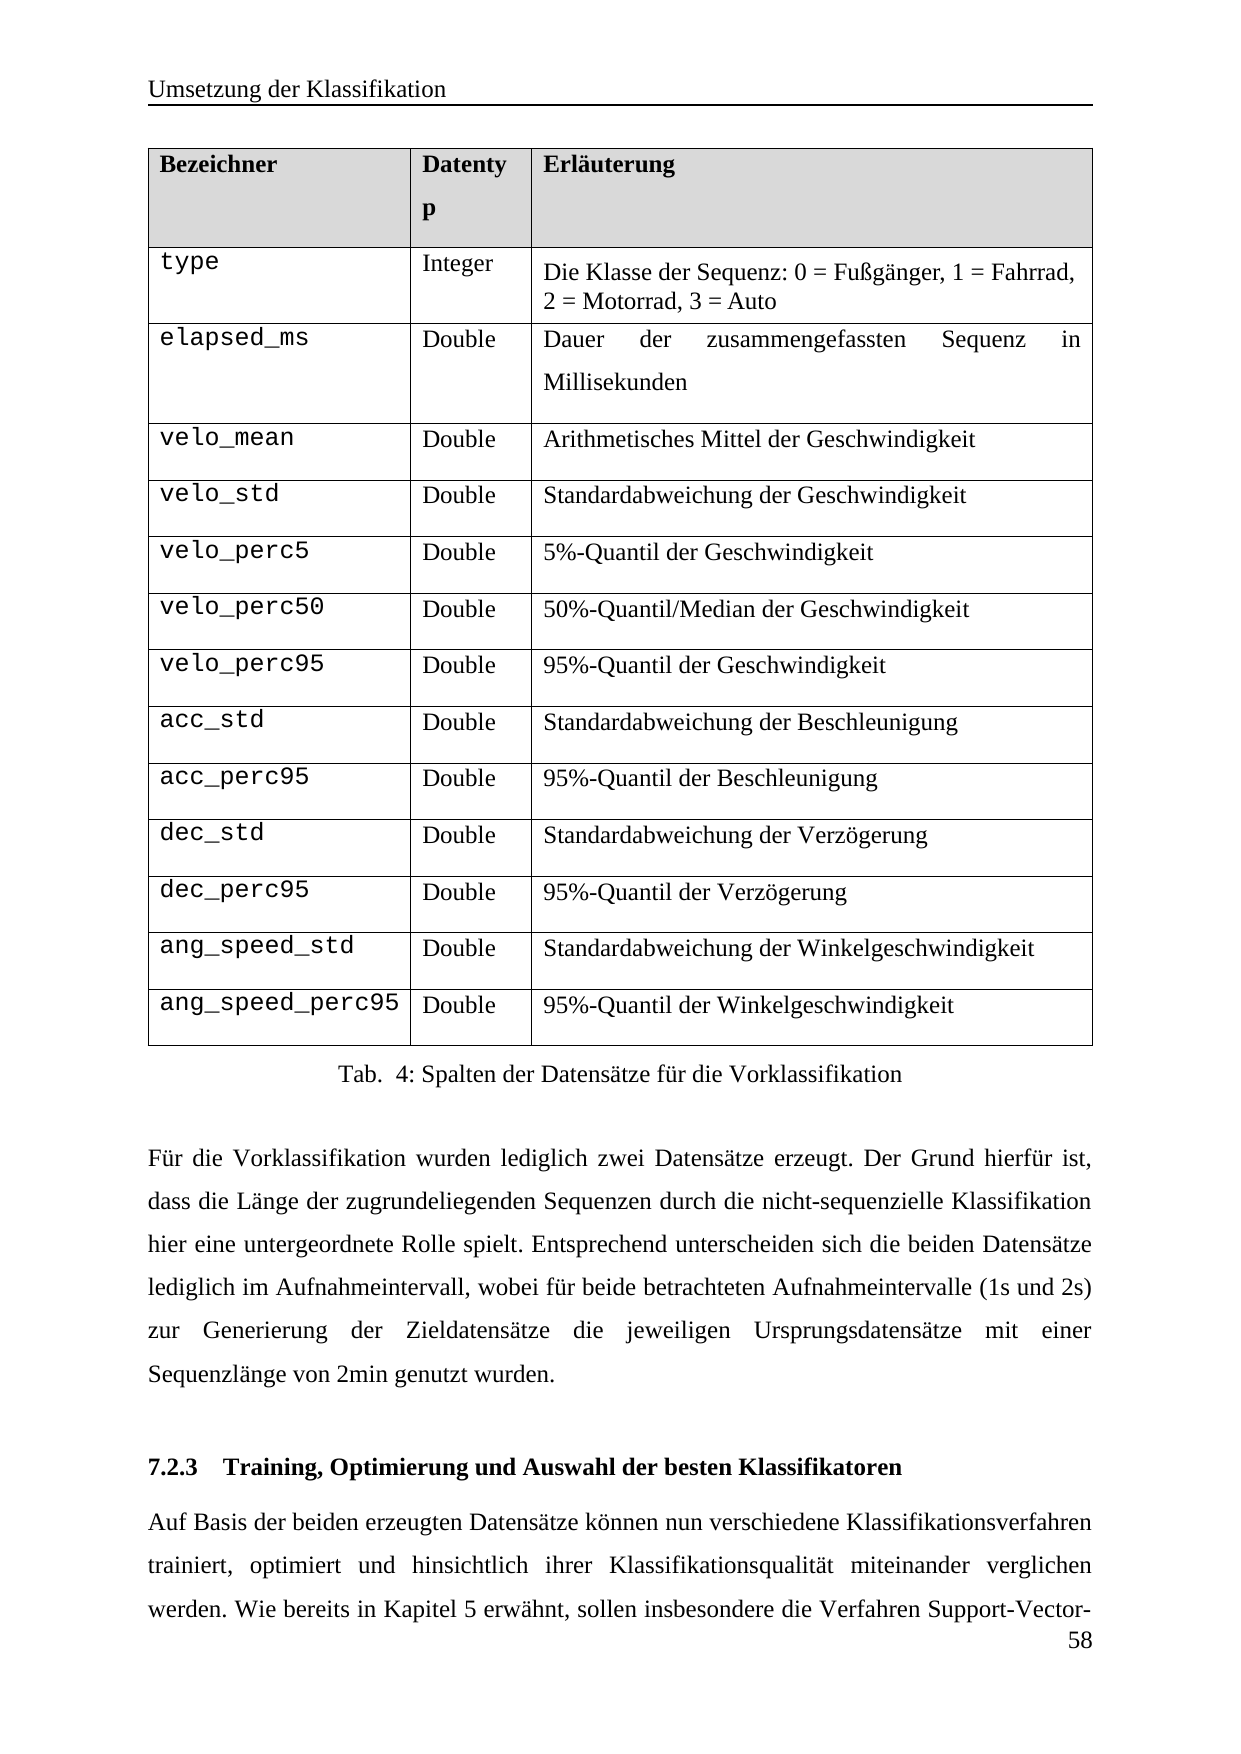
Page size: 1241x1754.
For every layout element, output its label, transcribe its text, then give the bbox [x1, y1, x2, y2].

table_cell dec_std [149, 820, 410, 876]
table_cell Double [411, 933, 531, 989]
table_cell Double [411, 594, 531, 649]
table_cell Dauer der zusammengefassten Sequenz in Millisekunden [532, 324, 1092, 423]
table_cell Double [411, 877, 531, 932]
table_cell velo_perc5 [149, 537, 410, 593]
table_cell 95%-Quantil der Verzögerung [532, 877, 1092, 932]
table_cell Double [411, 650, 531, 706]
table_cell velo_perc95 [149, 650, 410, 706]
table_header Erläuterung [532, 149, 1092, 247]
table_cell 5%-Quantil der Geschwindigkeit [532, 537, 1092, 593]
table_cell 95%-Quantil der Beschleunigung [532, 764, 1092, 819]
table_cell Double [411, 324, 531, 423]
table_header Bezeichner [149, 149, 410, 247]
table_cell type [149, 248, 410, 323]
table_cell acc_perc95 [149, 764, 410, 819]
table_header Datentyp [411, 149, 531, 247]
table_cell Standardabweichung der Verzögerung [532, 820, 1092, 876]
table_cell Arithmetisches Mittel der Geschwindigkeit [532, 424, 1092, 479]
table_cell Double [411, 990, 531, 1045]
subtitle Training, Optimierung und Auswahl der besten Klassifikatoren [148, 1452, 1093, 1481]
table_cell Double [411, 820, 531, 876]
table_cell 50%-Quantil/Median der Geschwindigkeit [532, 594, 1092, 649]
table_cell velo_perc50 [149, 594, 410, 649]
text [148, 1507, 1093, 1622]
table_cell dec_perc95 [149, 877, 410, 932]
table_cell Standardabweichung der Beschleunigung [532, 707, 1092, 762]
table_cell Standardabweichung der Winkelgeschwindigkeit [532, 933, 1092, 989]
table_cell Double [411, 764, 531, 819]
table_cell Double [411, 424, 531, 479]
text Für die Vorklassifikation wurden lediglich zwei Datensätze erzeugt. Der Grund hierfür ist, dass die Länge der zugrundeliegenden Sequenzen durch die nicht-sequenzielle Klassifikation hier eine untergeordnete Rolle spielt. Entsprechend unterscheiden sich die beiden Datensätze lediglich im Aufnahmeintervall, wobei für beide betrachteten Aufnahmeintervalle (1s und 2s) zur Generierung der Zieldatensätze die jeweiligen Ursprungsdatensätze mit einer Sequenzlänge von 2min genutzt wurden. [148, 1143, 1093, 1387]
table_cell 95%-Quantil der Winkelgeschwindigkeit [532, 990, 1092, 1045]
table_cell Double [411, 707, 531, 762]
table_cell elapsed_ms [149, 324, 410, 423]
table_cell velo_std [149, 481, 410, 536]
table_cell ang_speed_std [149, 933, 410, 989]
table_cell Standardabweichung der Geschwindigkeit [532, 481, 1092, 536]
table_cell Double [411, 481, 531, 536]
table_cell acc_std [149, 707, 410, 762]
table_cell 95%-Quantil der Geschwindigkeit [532, 650, 1092, 706]
table_cell Integer [411, 248, 531, 323]
table_cell ang_speed_perc95 [149, 990, 410, 1045]
table_cell Double [411, 537, 531, 593]
table_cell velo_mean [149, 424, 410, 479]
table_cell Die Klasse der Sequenz: 0 = Fußgänger, 1 = Fahrrad, 2 = Motorrad, 3 = Auto [532, 248, 1092, 323]
